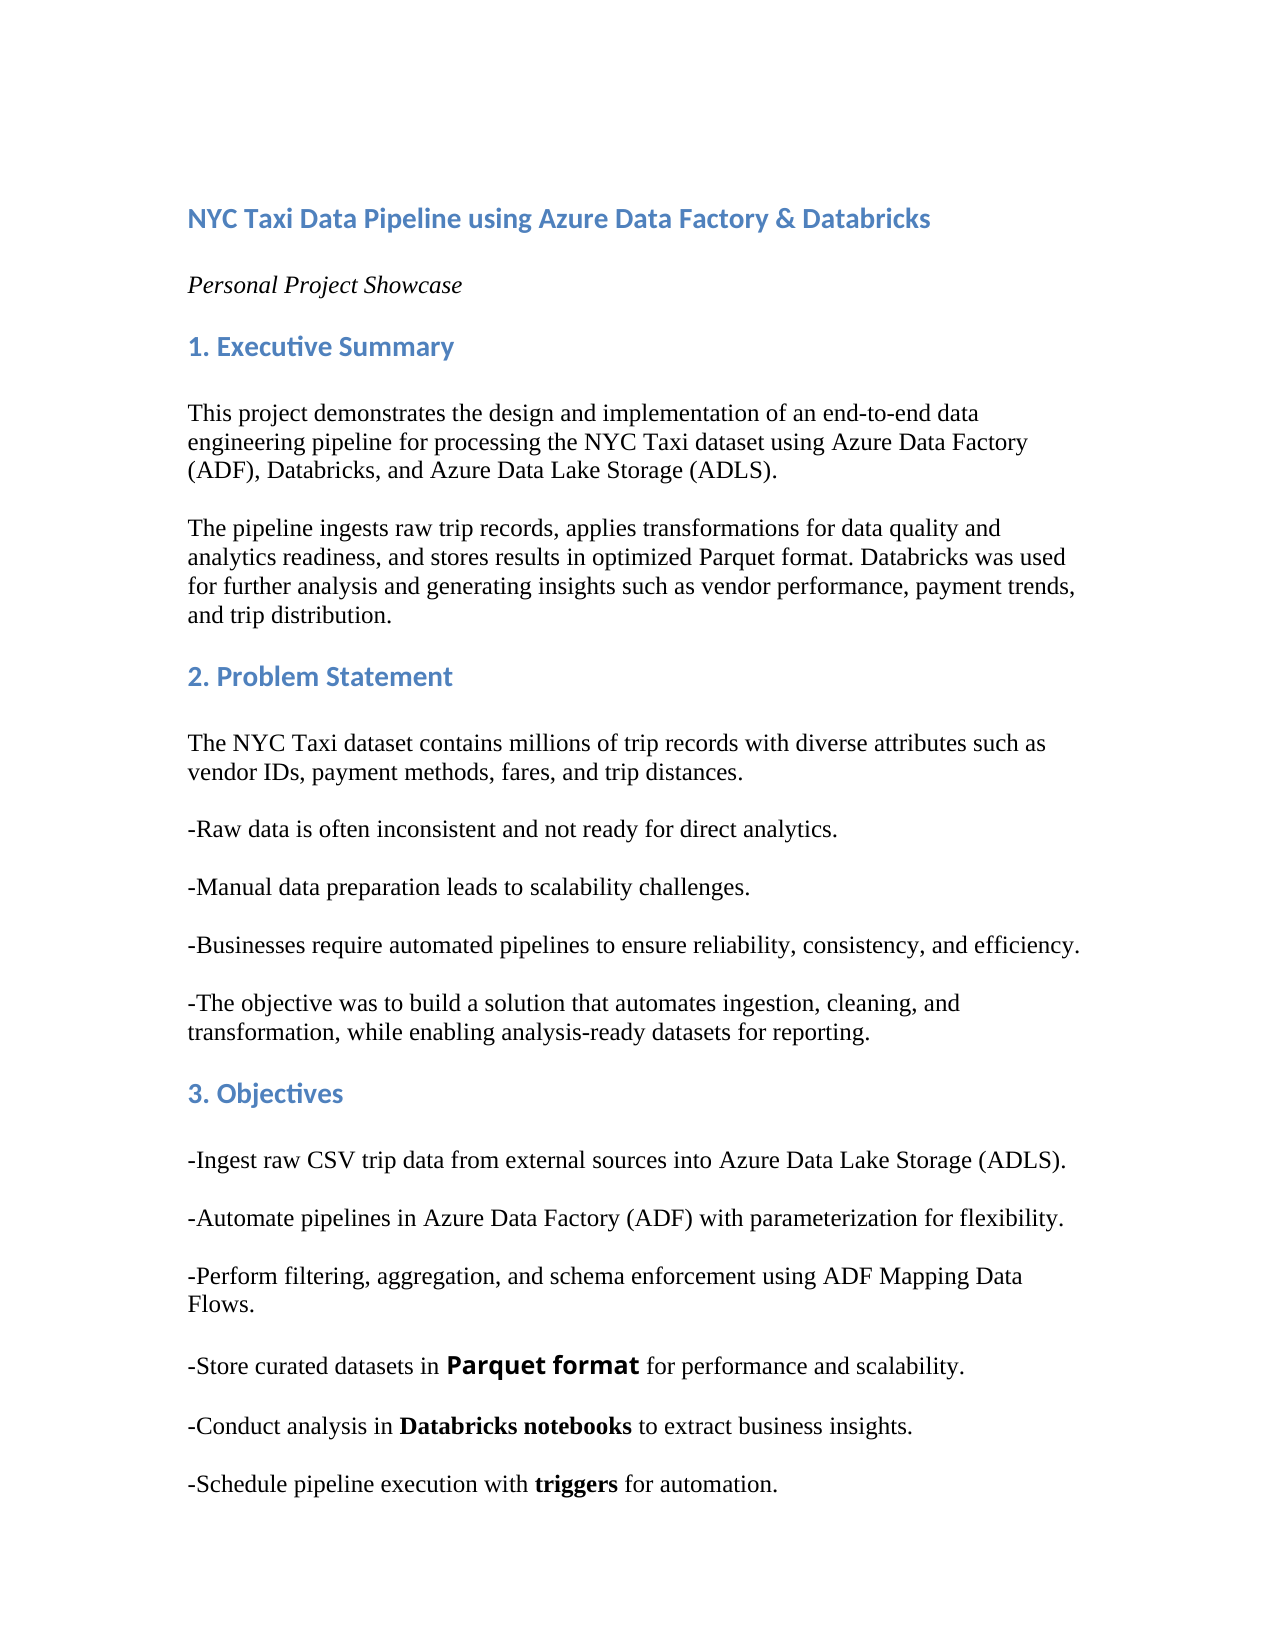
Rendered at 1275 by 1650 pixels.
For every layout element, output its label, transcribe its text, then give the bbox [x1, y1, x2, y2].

subtitle 2. Problem Statement [187, 658, 1087, 693]
text -Perform filtering, aggregation, and schema enforcement using ADF Mapping Data Flows. [187, 1261, 1087, 1318]
text Personal Project Showcase [187, 270, 1087, 299]
text -Schedule pipeline execution with triggers for automation. [187, 1469, 1087, 1497]
text This project demonstrates the design and implementation of an end-to-end data engineering pipeline for processing the NYC Taxi dataset using Azure Data Factory (ADF), Databricks, and Azure Data Lake Storage (ADLS). [187, 398, 1087, 484]
text -Conduct analysis in Databricks notebooks to extract business insights. [187, 1411, 1087, 1439]
subtitle 3. Objectives [187, 1075, 1087, 1111]
text -Automate pipelines in Azure Data Factory (ADF) with parameterization for flexibility. [187, 1203, 1087, 1232]
text -Store curated datasets in Parquet format for performance and scalability. [187, 1347, 1087, 1382]
text -Manual data preparation leads to scalability challenges. [187, 872, 1087, 901]
text -The objective was to build a solution that automates ingestion, cleaning, and transformation, while enabling analysis-ready datasets for reporting. [187, 988, 1087, 1046]
text The pipeline ingests raw trip records, applies transformations for data quality and analytics readiness, and stores results in optimized Parquet format. Databricks was used for further analysis and generating insights such as vendor performance, payment trends, and trip distribution. [187, 513, 1087, 628]
text -Raw data is often inconsistent and not ready for direct analytics. [187, 814, 1087, 843]
subtitle 1. Executive Summary [187, 328, 1087, 364]
text The NYC Taxi dataset contains millions of trip records with diverse attributes such as vendor IDs, payment methods, fares, and trip distances. [187, 728, 1087, 785]
text -Businesses require automated pipelines to ensure reliability, consistency, and efficiency. [187, 930, 1087, 959]
subtitle NYC Taxi Data Pipeline using Azure Data Factory & Databricks [187, 200, 1087, 236]
text -Ingest raw CSV trip data from external sources into Azure Data Lake Storage (ADLS). [187, 1145, 1087, 1174]
